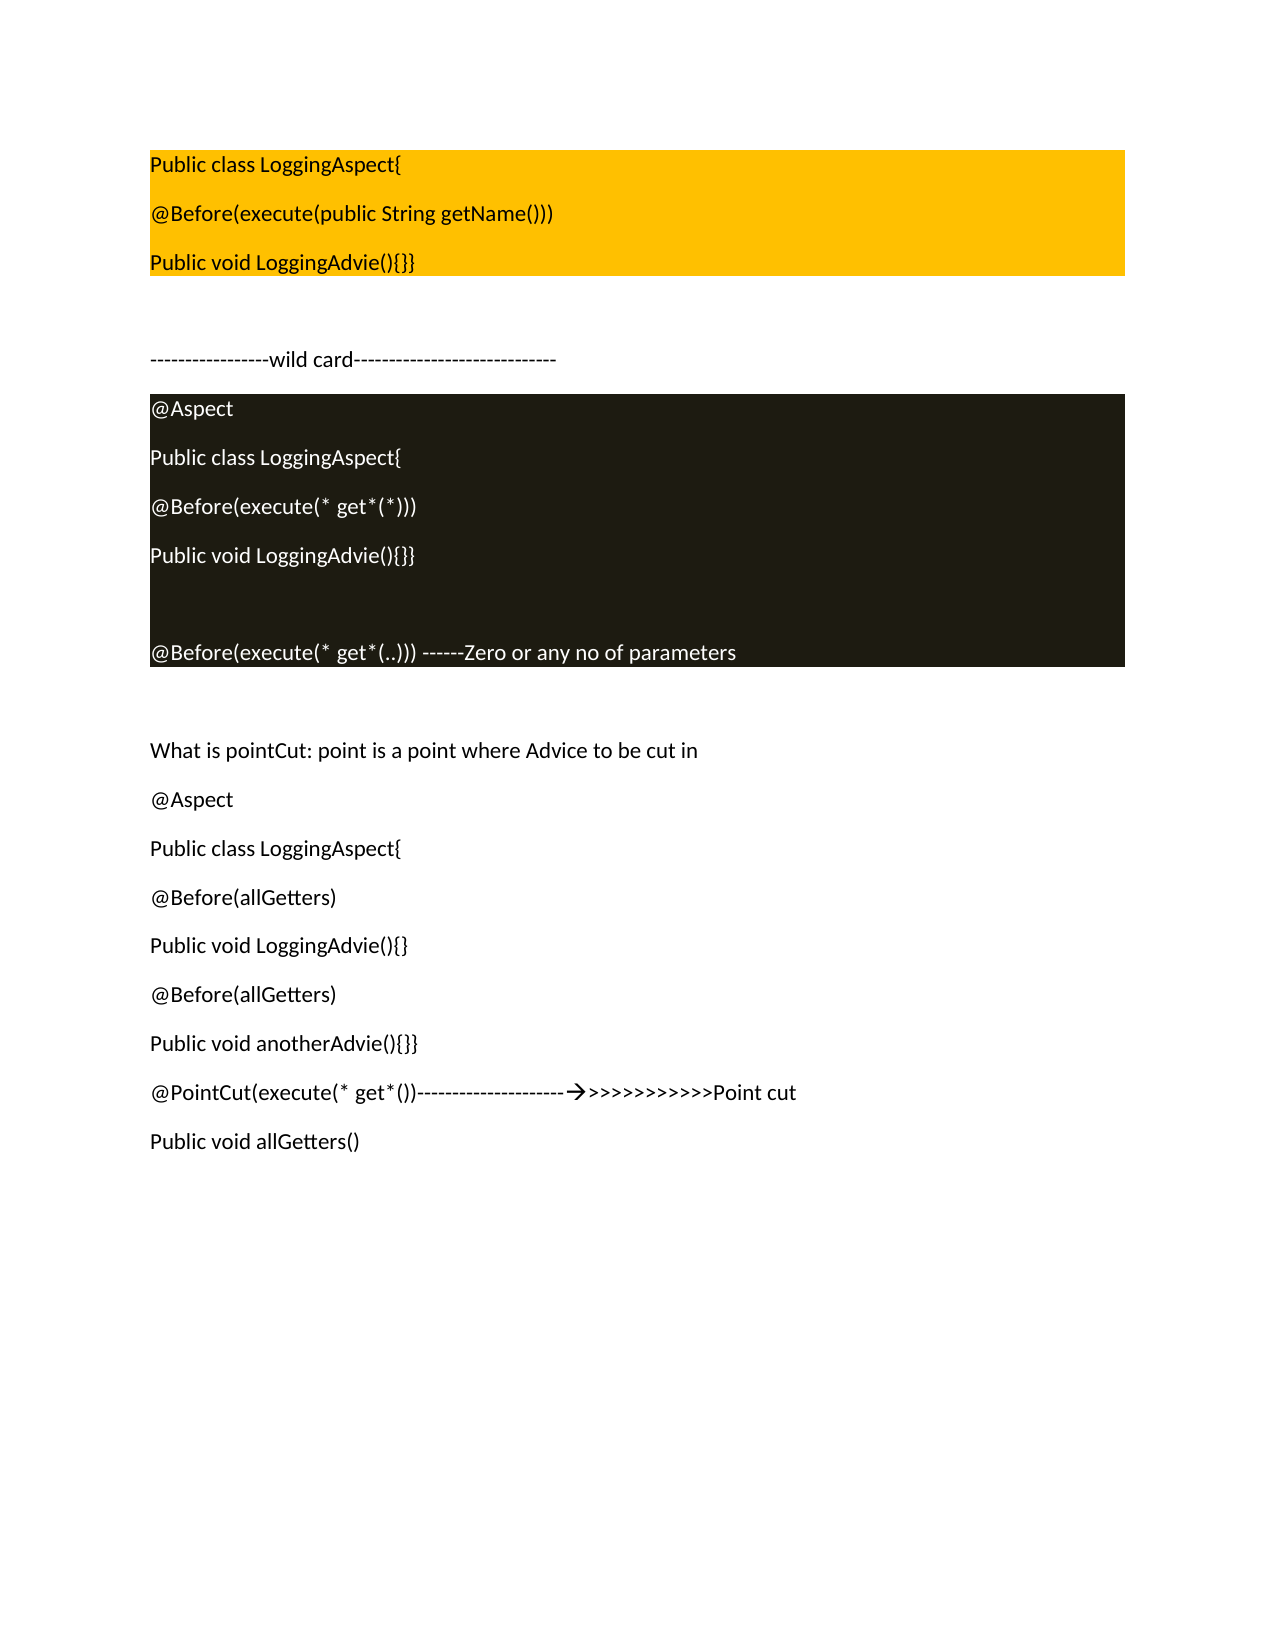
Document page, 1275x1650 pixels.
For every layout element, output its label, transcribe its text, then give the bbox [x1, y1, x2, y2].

text @Before(execute(public String getName())) [150, 199, 1125, 227]
text @Before(execute(* get*(..))) ------Zero or any no of parameters [150, 638, 1125, 667]
text Public class LoggingAspect{ [150, 834, 1125, 862]
text @Before(allGetters) [150, 883, 1125, 911]
text @Before(execute(* get*(*))) [150, 492, 1125, 520]
text -----------------wild card----------------------------- [150, 345, 1125, 373]
text Public void LoggingAdvie(){}} [150, 248, 1125, 276]
text What is pointCut: point is a point where Advice to be cut in [150, 736, 1125, 764]
text @Aspect [150, 394, 1125, 422]
text @Aspect [150, 785, 1125, 813]
text Public class LoggingAspect{ [150, 150, 1125, 178]
text Public class LoggingAspect{ [150, 443, 1125, 471]
text Public void LoggingAdvie(){}} [150, 541, 1125, 569]
text @Before(allGetters) [150, 981, 1125, 1008]
text Public void allGetters() [150, 1127, 1125, 1155]
text Public void LoggingAdvie(){} [150, 932, 1125, 960]
text @PointCut(execute(* get*())--------------------->>>>>>>>>>>Point cut [150, 1078, 1125, 1106]
text Public void anotherAdvie(){}} [150, 1029, 1125, 1057]
